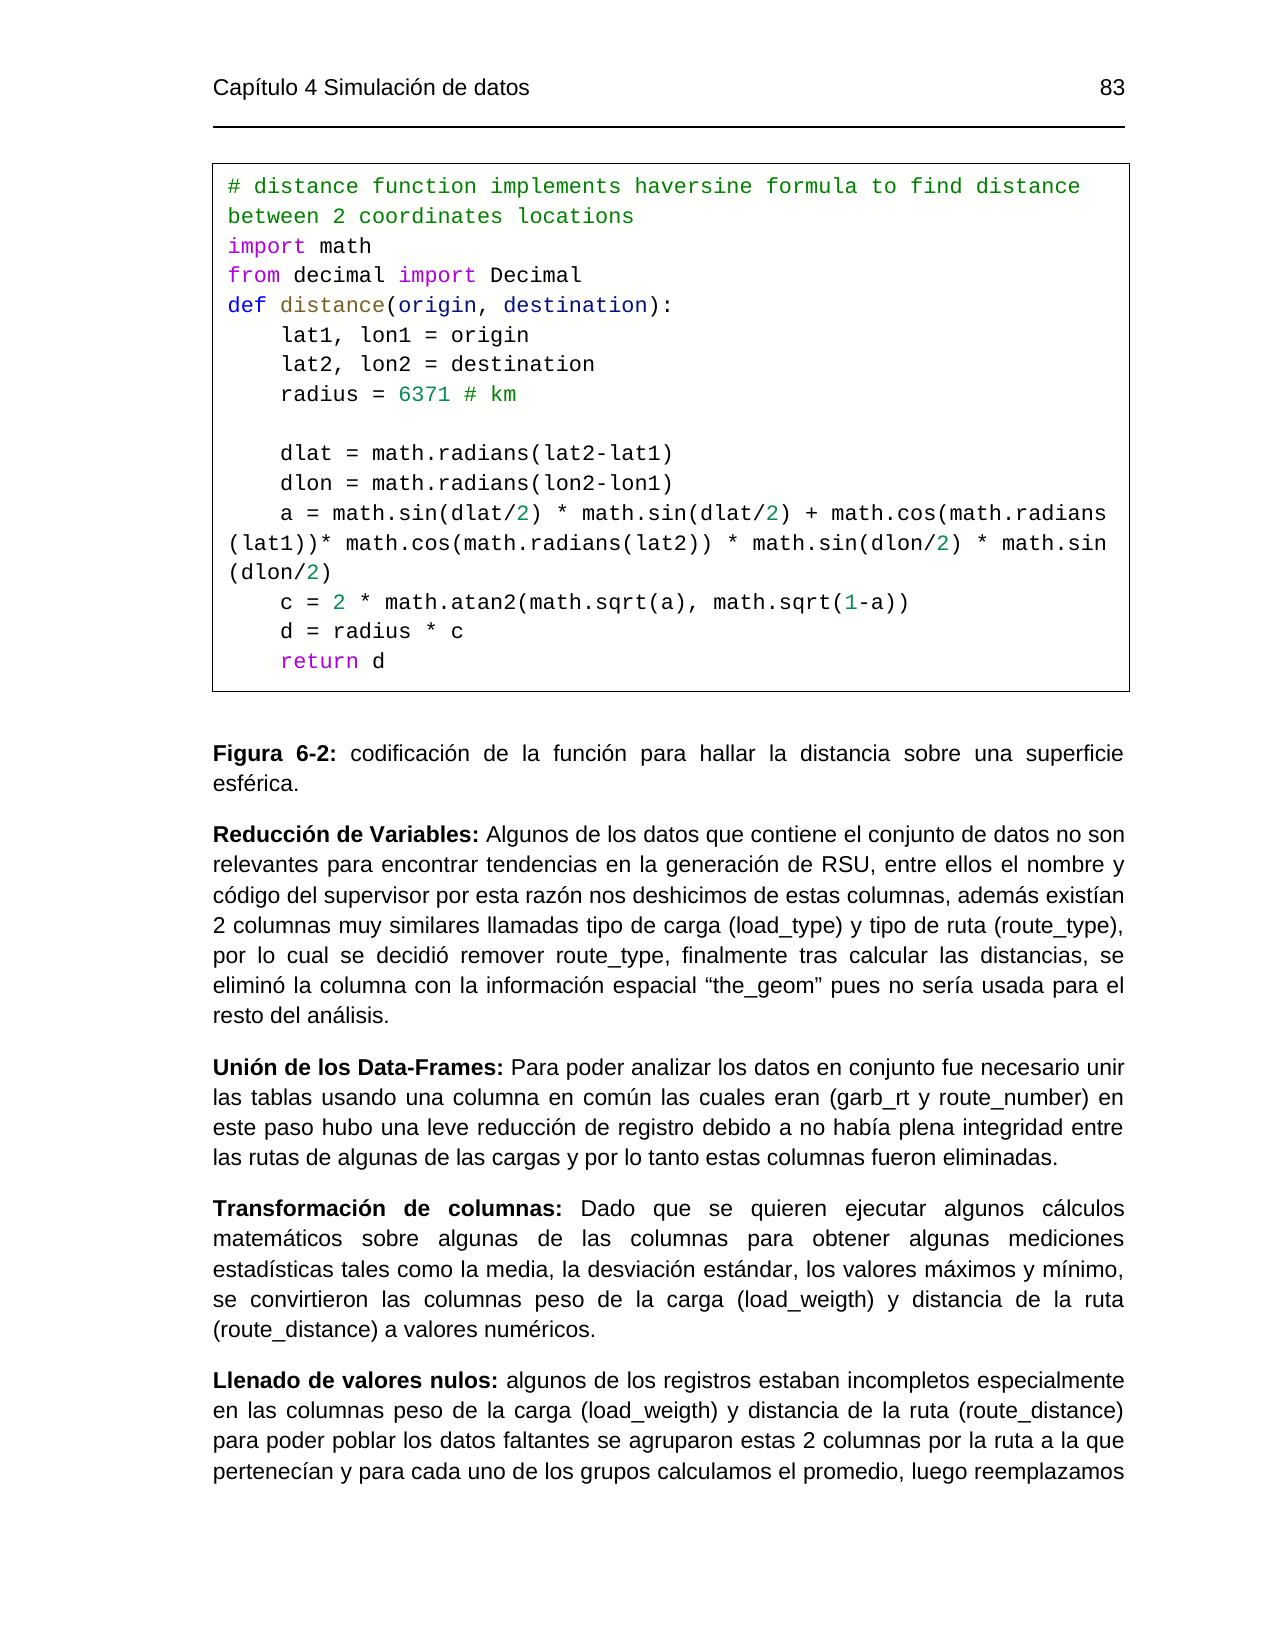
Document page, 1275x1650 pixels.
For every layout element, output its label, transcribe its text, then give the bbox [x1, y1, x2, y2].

text Figura 6-2: codificación de la función para hallar la distancia sobre una superficie esférica. [213, 740, 1125, 797]
text Reducción de Variables: Algunos de los datos que contiene el conjunto de datos no son relevantes para encontrar tendencias en la generación de RSU, entre ellos el nombre y código del supervisor por esta razón nos deshicimos de estas columnas, además existían 2 columnas muy similares llamadas tipo de carga (load_type) y tipo de ruta (route_type), por lo cual se decidió remover route_type, finalmente tras calcular las distancias, se eliminó la columna con la información espacial “the_geom” pues no sería usada para el resto del análisis. [213, 821, 1125, 1029]
text Unión de los Data-Frames: Para poder analizar los datos en conjunto fue necesario unir las tablas usando una columna en común las cuales eran (garb_rt y route_number) en este paso hubo una leve reducción de registro debido a no había plena integridad entre las rutas de algunas de las cargas y por lo tanto estas columnas fueron eliminadas. [213, 1053, 1125, 1171]
text Transformación de columnas: Dado que se quieren ejecutar algunos cálculos matemáticos sobre algunas de las columnas para obtener algunas mediciones estadísticas tales como la media, la desviación estándar, los valores máximos y mínimo, se convirtieron las columnas peso de la carga (load_weigth) y distancia de la ruta (route_distance) a valores numéricos. [213, 1195, 1125, 1342]
